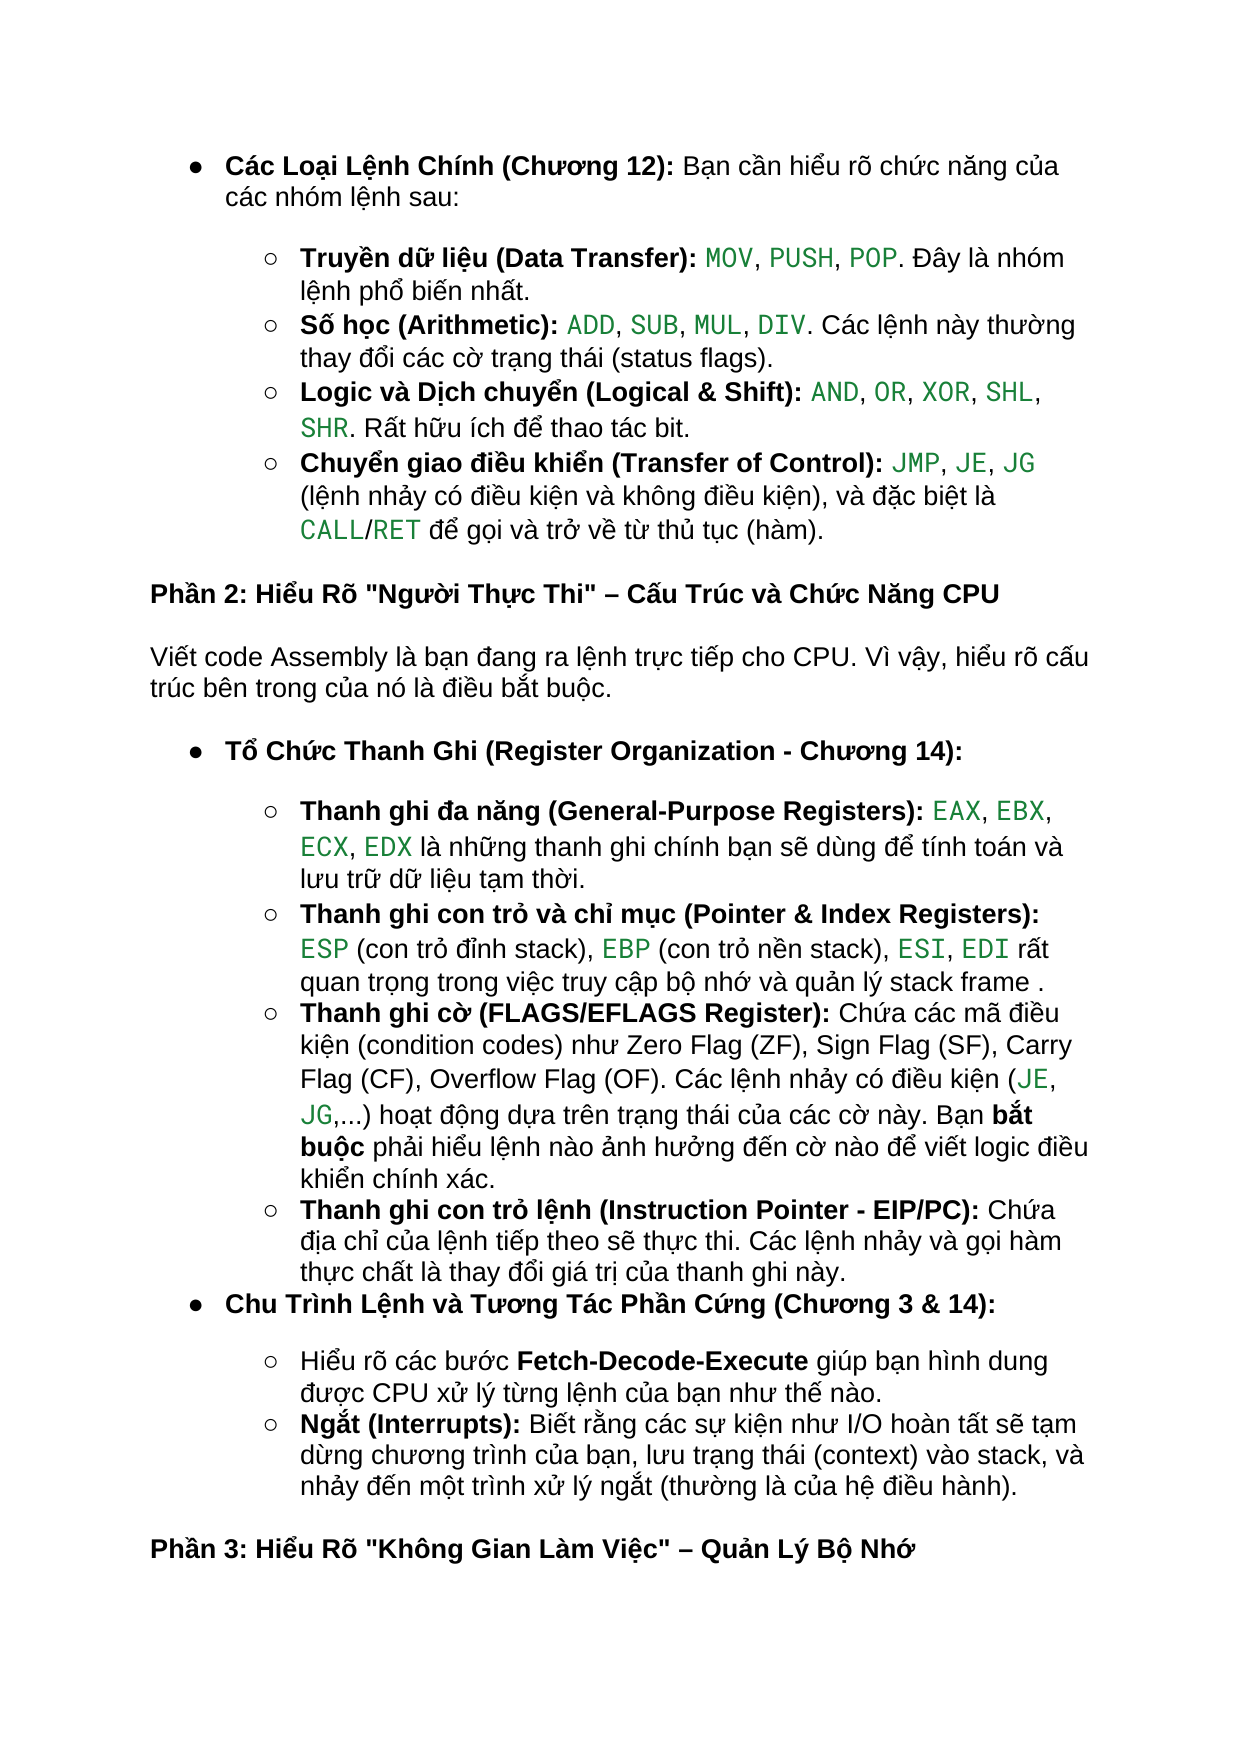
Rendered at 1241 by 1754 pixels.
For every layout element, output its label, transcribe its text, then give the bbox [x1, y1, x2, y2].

list Thanh ghi đa năng (General-Purpose Registers): EAX, EBX, ECX, EDX là những thanh ghi chính bạn sẽ dùng để tính toán và lưu trữ dữ liệu tạm thời. [262, 792, 1090, 895]
list Tổ Chức Thanh Ghi (Register Organization - Chương 14): [187, 734, 1090, 792]
list Thanh ghi con trỏ và chỉ mục (Pointer & Index Registers): ESP (con trỏ đỉnh stack), EBP (con trỏ nền stack), ESI, EDI rất quan trọng trong việc truy cập bộ nhớ và quản lý stack frame . [262, 895, 1090, 997]
list Thanh ghi con trỏ lệnh (Instruction Pointer - EIP/PC): Chứa địa chỉ của lệnh tiếp theo sẽ thực thi. Các lệnh nhảy và gọi hàm thực chất là thay đổi giá trị của thanh ghi này. [262, 1194, 1090, 1288]
list Truyền dữ liệu (Data Transfer): MOV, PUSH, POP. Đây là nhóm lệnh phổ biến nhất. [262, 239, 1090, 306]
list Chu Trình Lệnh và Tương Tác Phần Cứng (Chương 3 & 14): [187, 1288, 1090, 1345]
subtitle Phần 3: Hiểu Rõ "Không Gian Làm Việc" – Quản Lý Bộ Nhớ [150, 1533, 1090, 1564]
list Các Loại Lệnh Chính (Chương 12): Bạn cần hiểu rõ chức năng của các nhóm lệnh sau: [187, 150, 1090, 239]
list Ngắt (Interrupts): Biết rằng các sự kiện như I/O hoàn tất sẽ tạm dừng chương trình của bạn, lưu trạng thái (context) vào stack, và nhảy đến một trình xử lý ngắt (thường là của hệ điều hành). [262, 1408, 1090, 1502]
text Viết code Assembly là bạn đang ra lệnh trực tiếp cho CPU. Vì vậy, hiểu rõ cấu trúc bên trong của nó là điều bắt buộc. [150, 641, 1090, 703]
list Số học (Arithmetic): ADD, SUB, MUL, DIV. Các lệnh này thường thay đổi các cờ trạng thái (status flags). [262, 306, 1090, 373]
list Logic và Dịch chuyển (Logical & Shift): AND, OR, XOR, SHL, SHR. Rất hữu ích để thao tác bit. [262, 373, 1090, 444]
list Hiểu rõ các bước Fetch-Decode-Execute giúp bạn hình dung được CPU xử lý từng lệnh của bạn như thế nào. [262, 1345, 1090, 1408]
list Thanh ghi cờ (FLAGS/EFLAGS Register): Chứa các mã điều kiện (condition codes) như Zero Flag (ZF), Sign Flag (SF), Carry Flag (CF), Overflow Flag (OF). Các lệnh nhảy có điều kiện (JE, JG,...) hoạt động dựa trên trạng thái của các cờ này. Bạn bắt buộc phải hiểu lệnh nào ảnh hưởng đến cờ nào để viết logic điều khiển chính xác. [262, 997, 1090, 1194]
subtitle Phần 2: Hiểu Rõ "Người Thực Thi" – Cấu Trúc và Chức Năng CPU [150, 578, 1090, 609]
list Chuyển giao điều khiển (Transfer of Control): JMP, JE, JG (lệnh nhảy có điều kiện và không điều kiện), và đặc biệt là CALL/RET để gọi và trở về từ thủ tục (hàm). [262, 444, 1090, 547]
